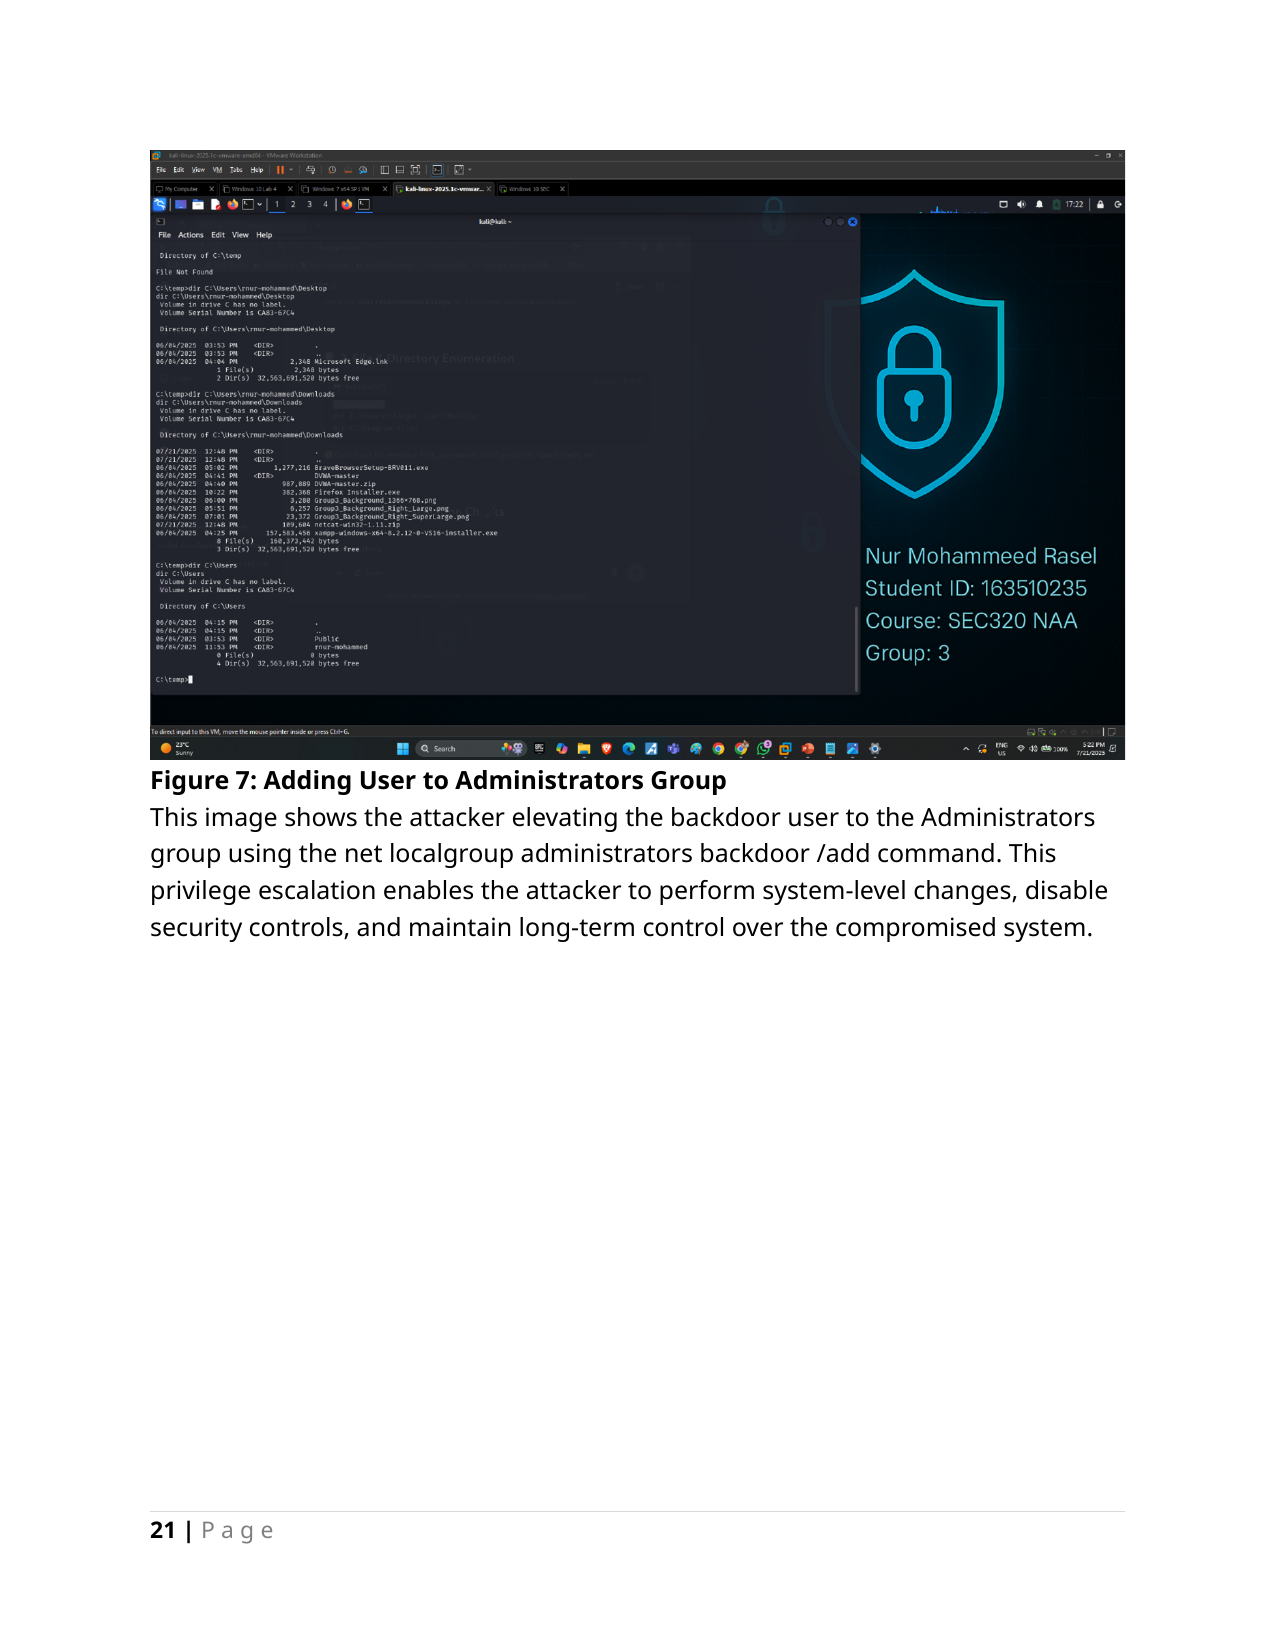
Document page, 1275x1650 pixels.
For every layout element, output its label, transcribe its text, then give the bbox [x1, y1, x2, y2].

text Here, the attacker uses the dir command to enumerate the contents of various directories such as Downloads, Desktop, and Temp. This step helps identify files of interest, such as sensitive documents, executables, or tools (like virus samples or installers) that may support privilege escalation or data exfiltration. Figure 6: Creating Backdoor User with net user This screenshot captures the successful creation of a new user account named backdoor using the net user command. The account is configured with the password P@ssw0rd123. This tactic is commonly used by attackers to maintain future access to the system even after the session ends. Figure 7: Adding User to Administrators Group This image shows the attacker elevating the backdoor user to the Administrators group using the net localgroup administrators backdoor /add command. This privilege escalation enables the attacker to perform system-level changes, disable security controls, and maintain long-term control over the compromised system. [150, 760, 1125, 944]
picture [150, 150, 1125, 760]
